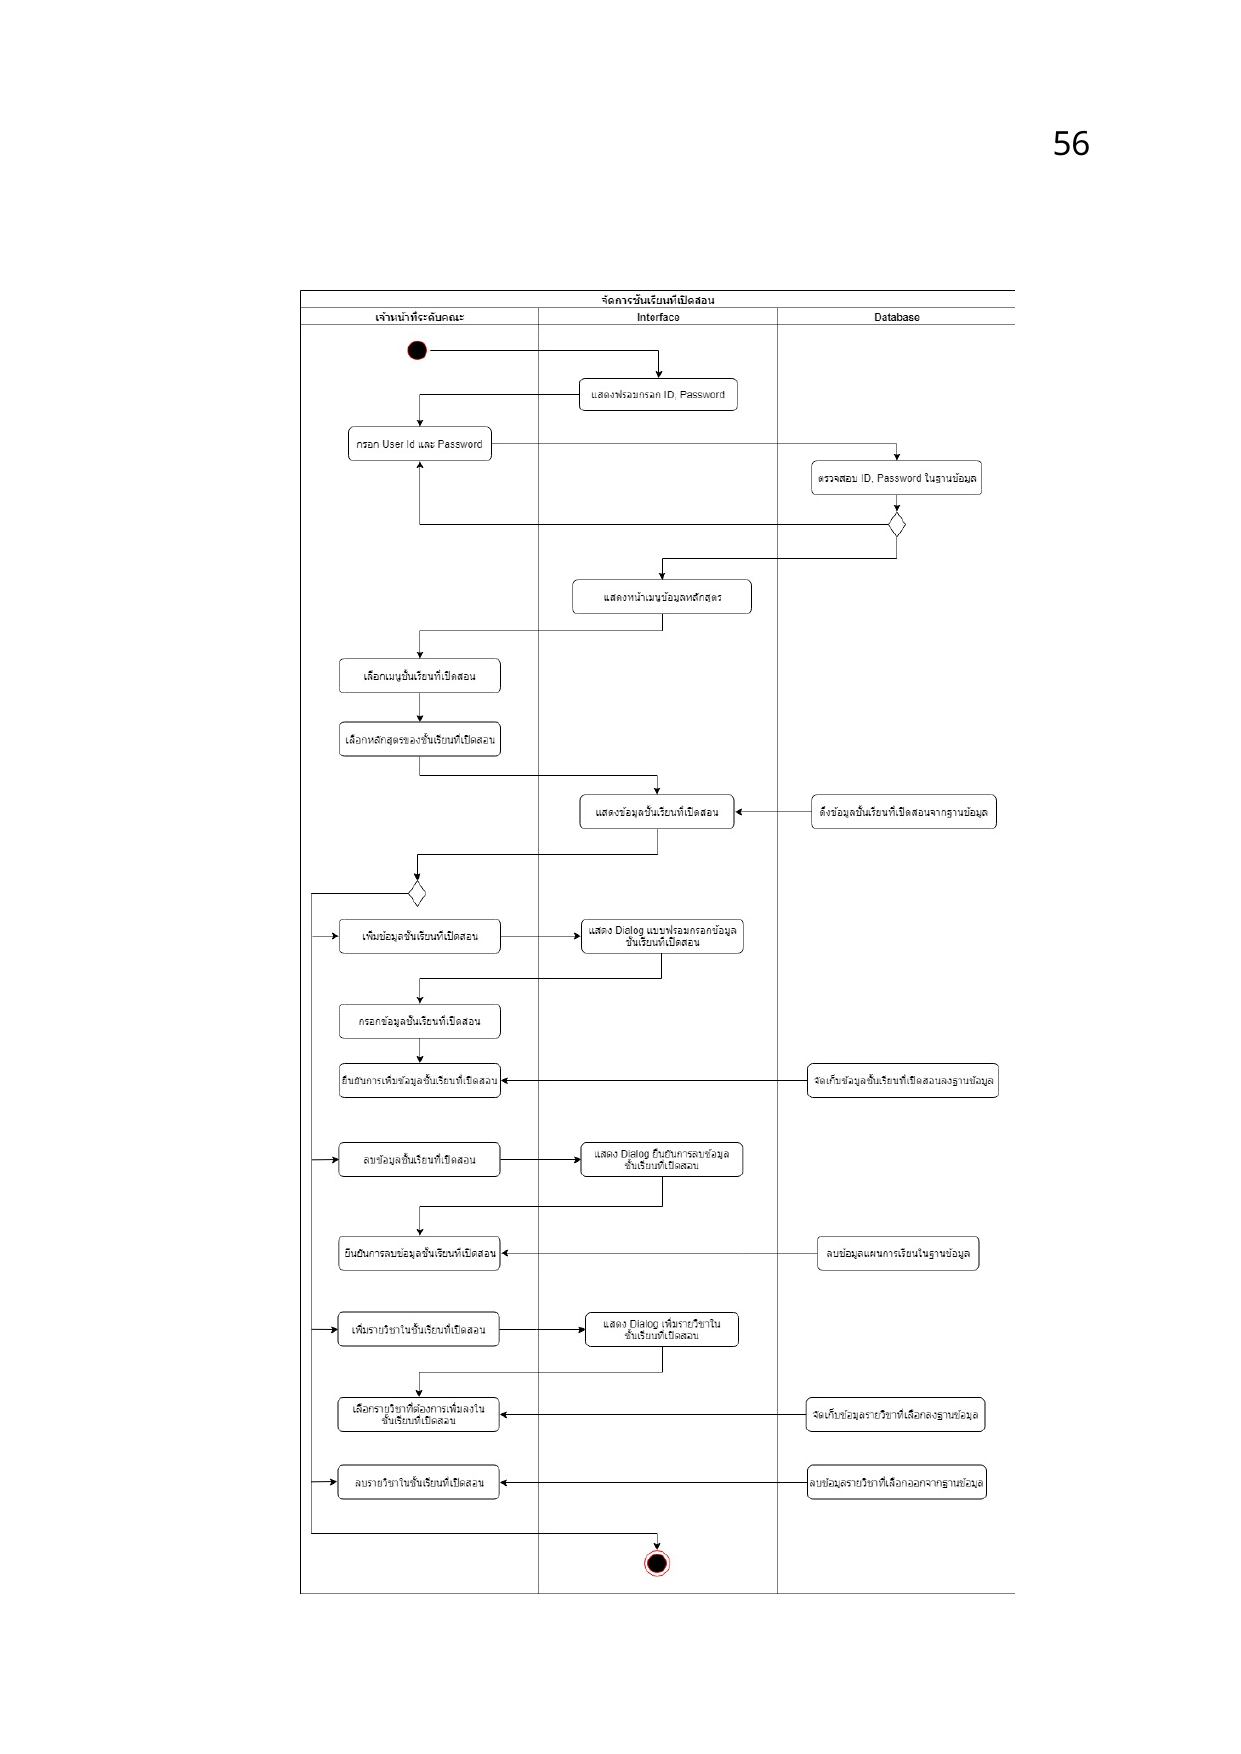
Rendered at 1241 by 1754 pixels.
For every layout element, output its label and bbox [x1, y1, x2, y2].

picture [300, 290, 1015, 1594]
